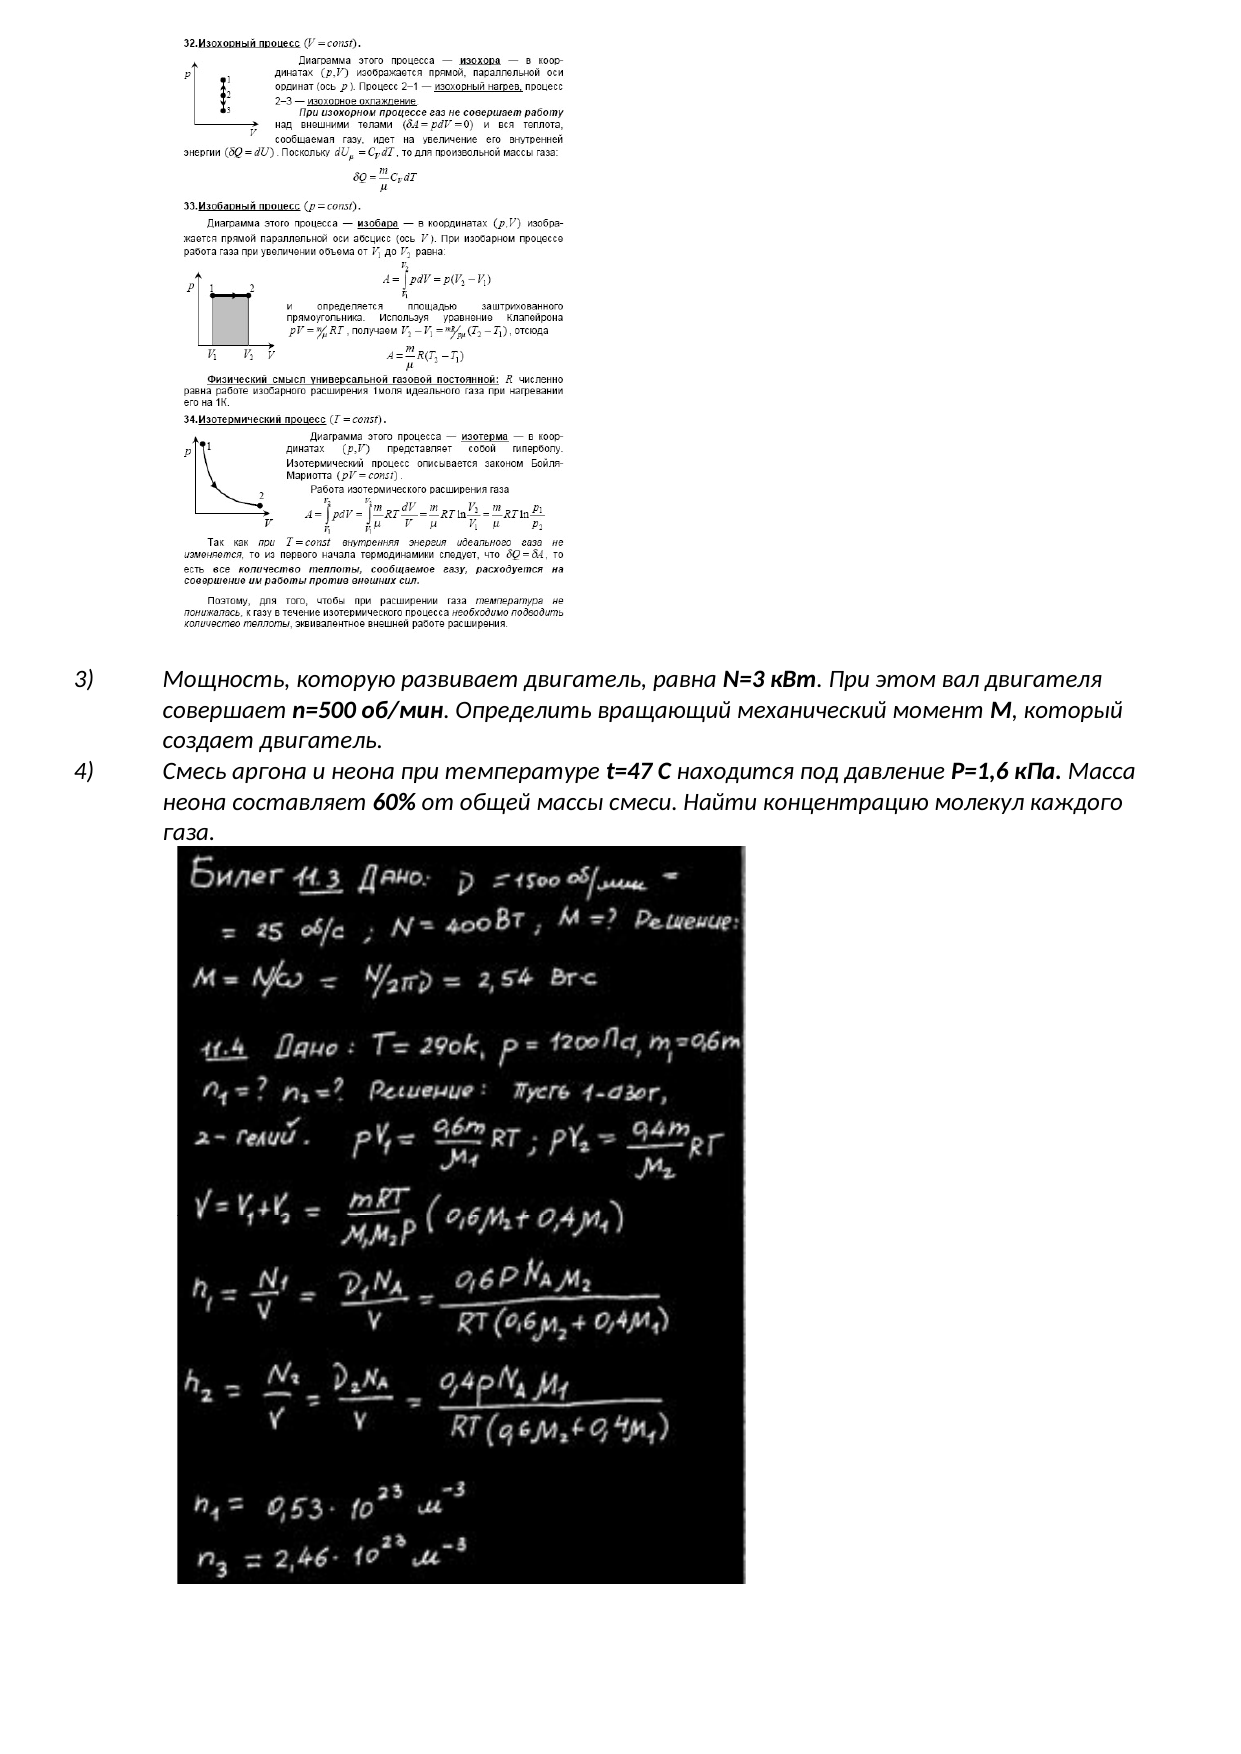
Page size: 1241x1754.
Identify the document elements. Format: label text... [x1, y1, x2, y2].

picture [177, 846, 746, 1584]
list Мощность, которую развивает двигатель, равна N=3 кВт. При этом вал двигателя совершает n=500 об/мин. Определить вращающий механический момент М, который создает двигатель. [74, 664, 1152, 755]
list Смесь аргона и неона при температуре t=47 С находится под давление P=1,6 кПа. Масса неона составляет 60% от общей массы смеси. Найти концентрацию молекул каждого газа. [74, 755, 1152, 847]
picture [177, 35, 568, 634]
